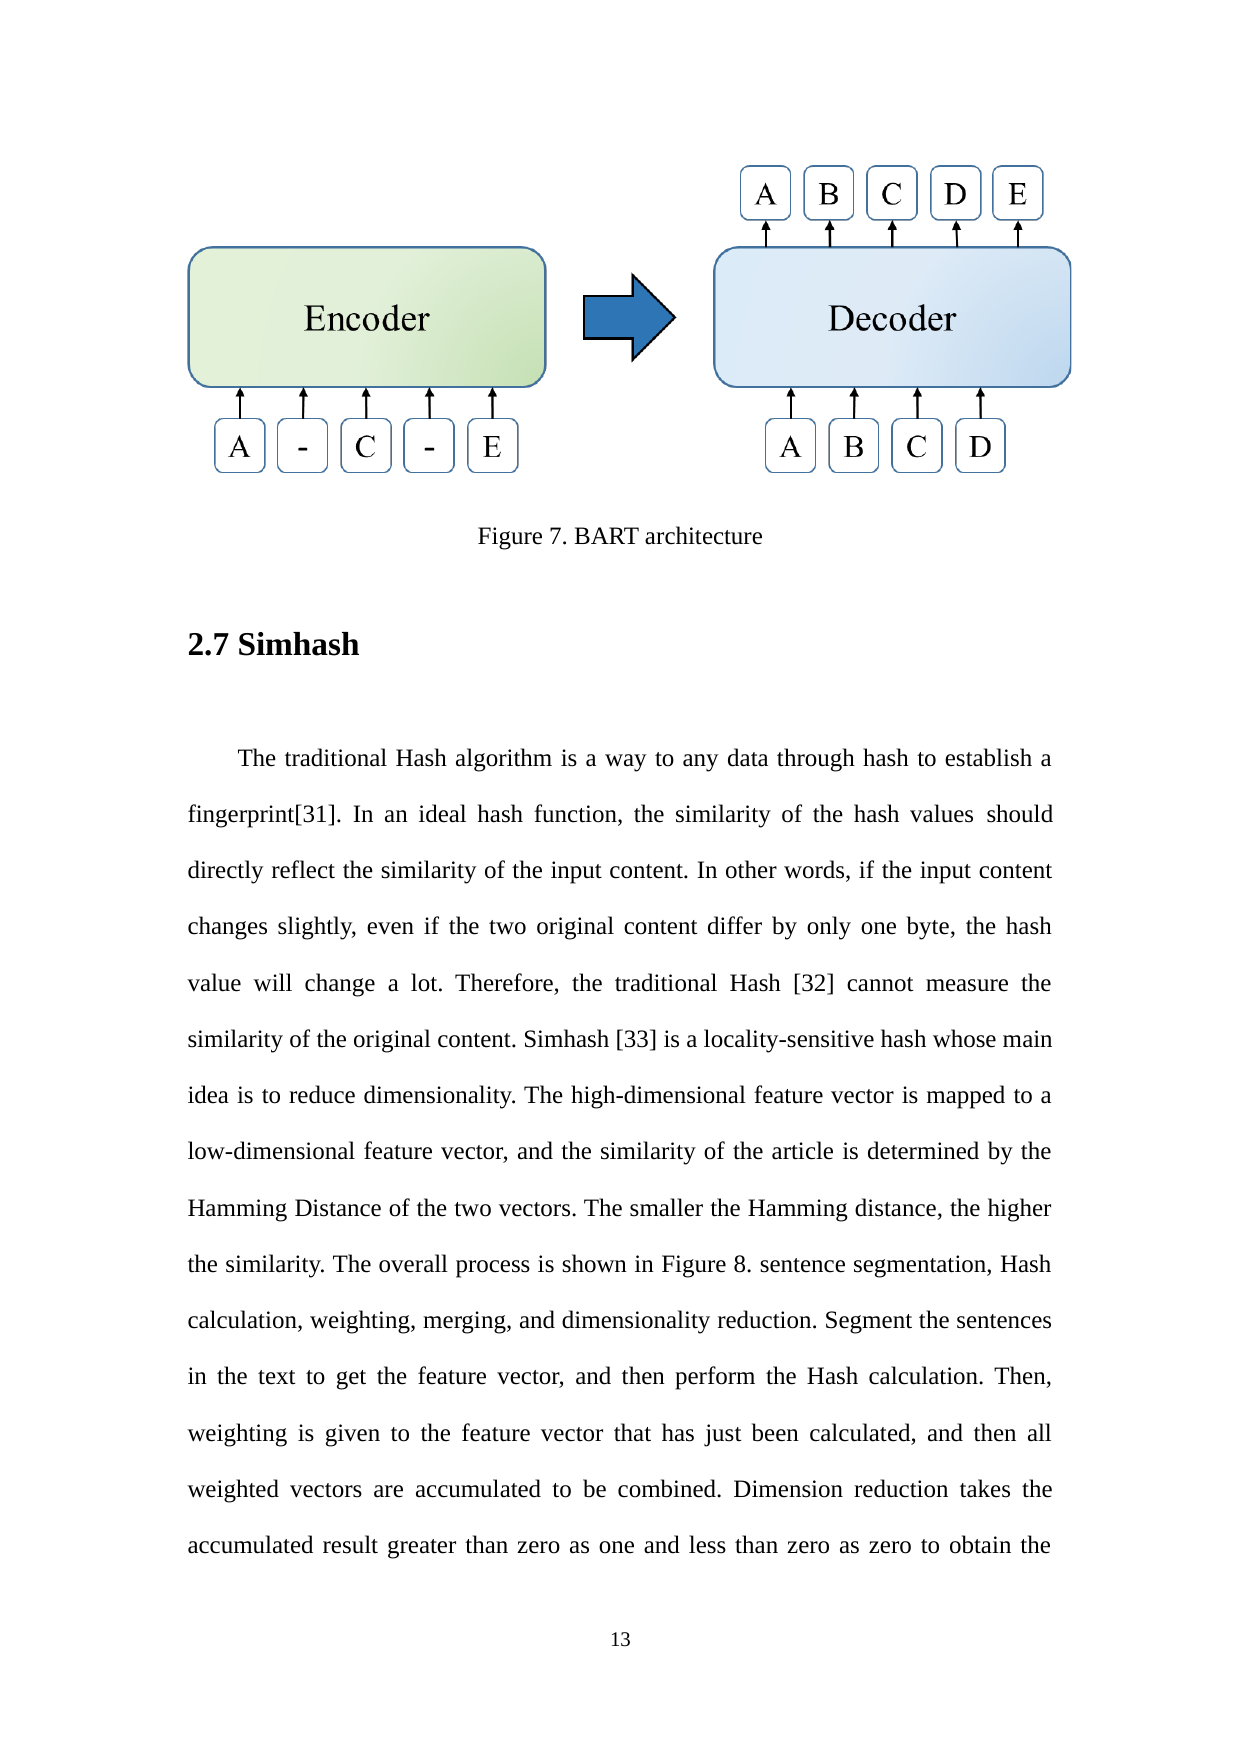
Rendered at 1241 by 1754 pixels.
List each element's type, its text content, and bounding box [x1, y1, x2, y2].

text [187, 738, 1053, 1563]
subtitle 2.7 Simhash [187, 606, 1053, 681]
text Figure 7. BART architecture [187, 516, 1053, 554]
picture [187, 164, 1072, 491]
